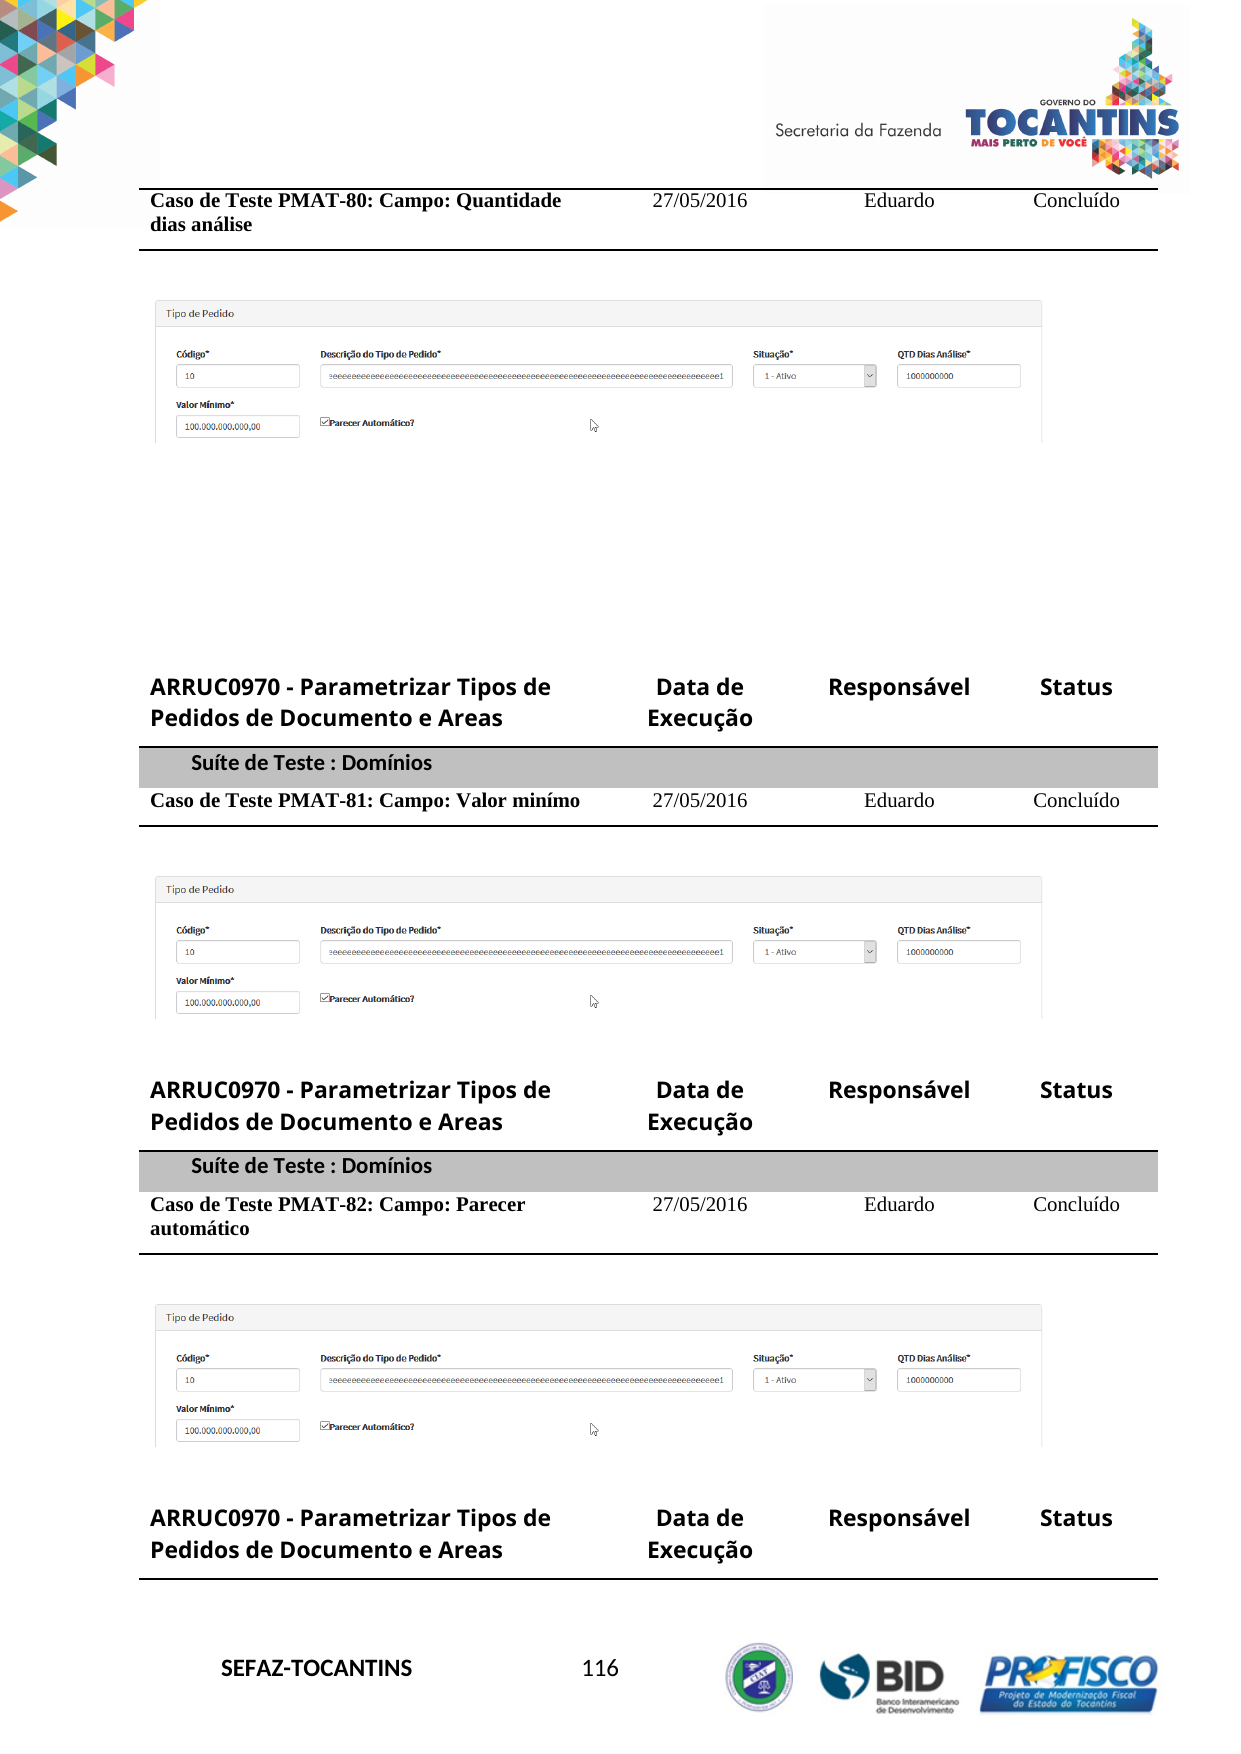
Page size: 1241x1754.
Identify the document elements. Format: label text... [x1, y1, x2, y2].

table_header Status [995, 1503, 1158, 1577]
picture [150, 1297, 1048, 1447]
table_cell Suíte de Teste : Domínios [139, 1152, 1158, 1192]
table_cell Concluído [995, 190, 1158, 249]
table_header ARRUC0970 - Parametrizar Tipos de Pedidos de Documento e Areas [139, 1075, 596, 1149]
table_header Status [995, 1075, 1158, 1149]
table_header Data de Execução [596, 1503, 803, 1577]
table_header Responsável [803, 1503, 995, 1577]
table_header Data de Execução [596, 671, 803, 746]
table_header Status [995, 671, 1158, 746]
picture [150, 293, 1048, 443]
table_header Responsável [803, 1075, 995, 1149]
picture [150, 870, 1048, 1019]
table_cell Eduardo [803, 190, 995, 249]
table_header ARRUC0970 - Parametrizar Tipos de Pedidos de Documento e Areas [139, 1503, 596, 1577]
table_cell Concluído [995, 788, 1158, 825]
table_cell 27/05/2016 [596, 190, 803, 249]
table_cell Caso de Teste PMAT-82: Campo: Parecer automático [139, 1192, 596, 1253]
table_cell Caso de Teste PMAT-81: Campo: Valor minímo [139, 788, 596, 825]
table_cell 27/05/2016 [596, 788, 803, 825]
table_cell Caso de Teste PMAT-80: Campo: Quantidade dias análise [139, 190, 596, 249]
table_header Responsável [803, 671, 995, 746]
table_cell Concluído [995, 1192, 1158, 1253]
table_cell Eduardo [803, 788, 995, 825]
picture [0, 0, 161, 230]
table_cell Suíte de Teste : Domínios [139, 748, 1158, 788]
table_cell 27/05/2016 [596, 1192, 803, 1253]
table_cell Eduardo [803, 1192, 995, 1253]
picture [723, 1641, 1164, 1716]
picture [763, 5, 1190, 194]
table_header Data de Execução [596, 1075, 803, 1149]
table_header ARRUC0970 - Parametrizar Tipos de Pedidos de Documento e Areas [139, 671, 596, 746]
